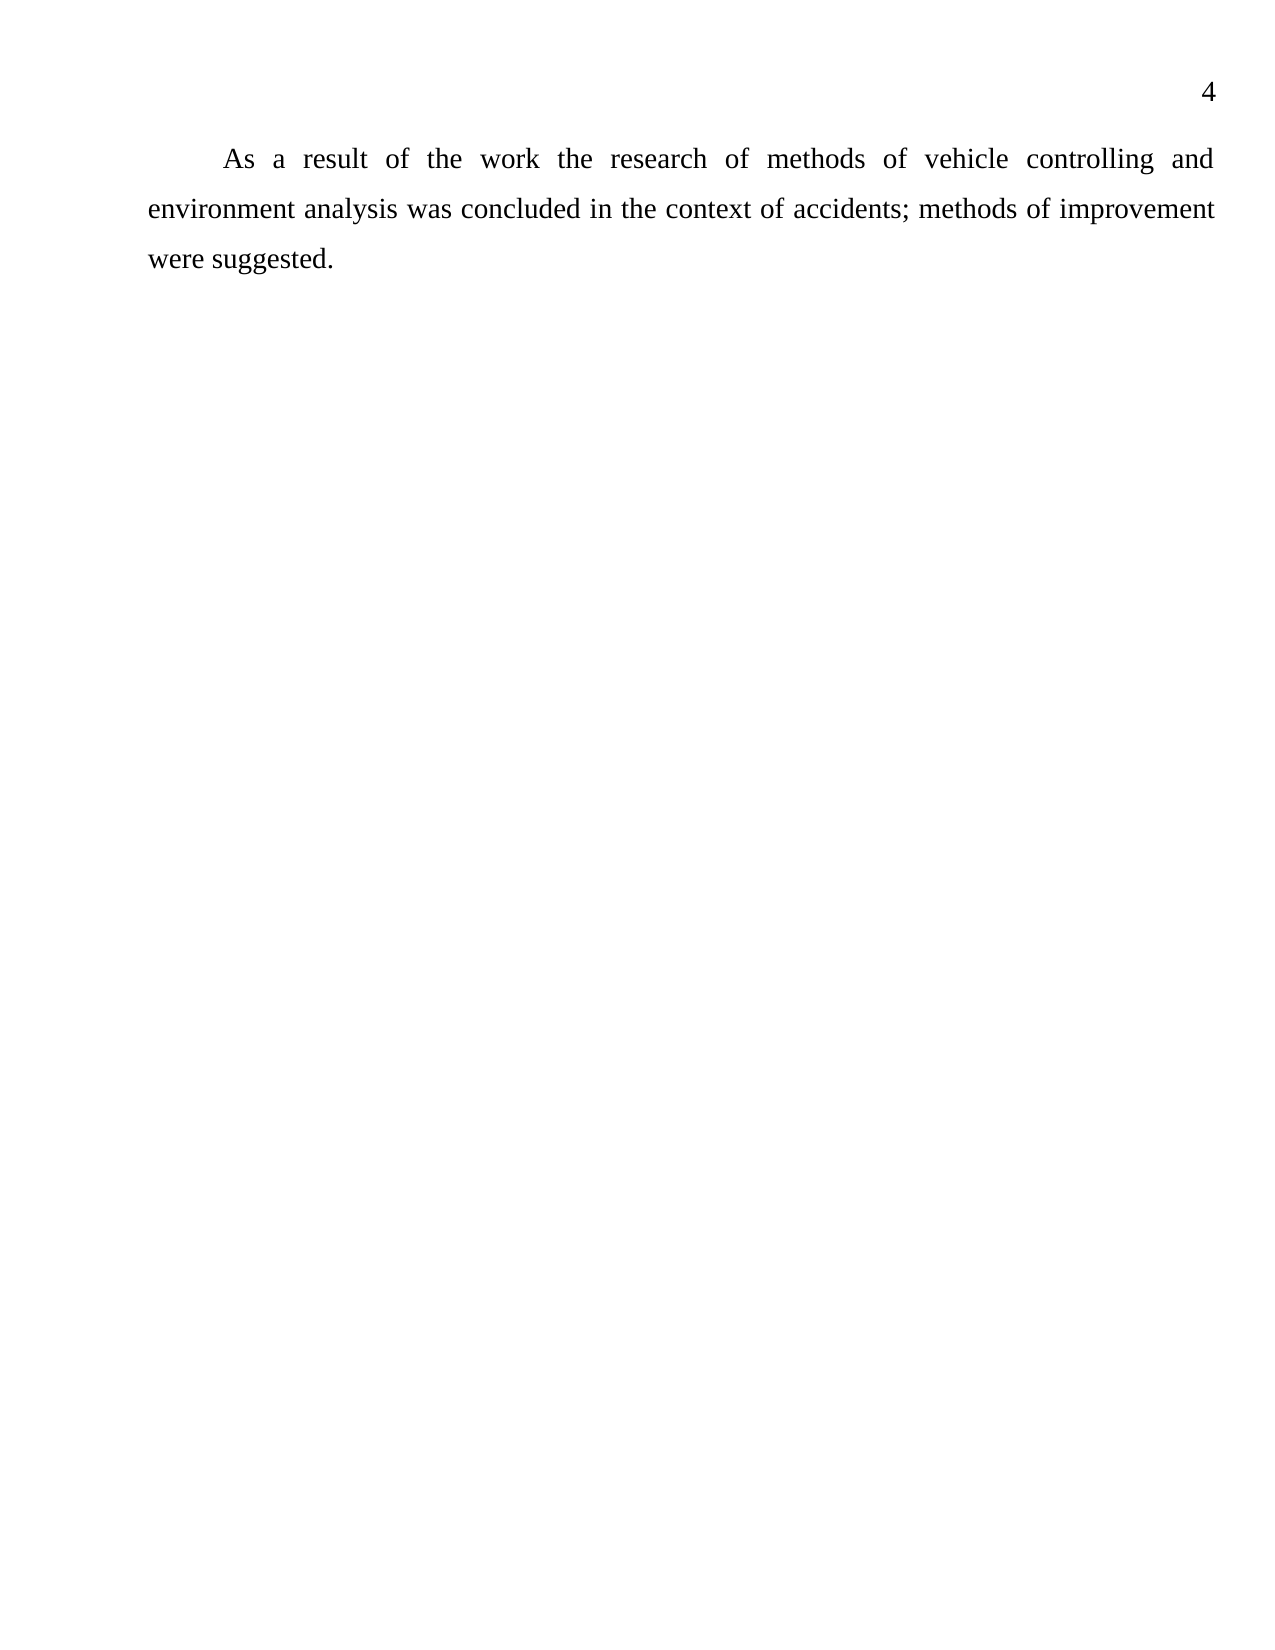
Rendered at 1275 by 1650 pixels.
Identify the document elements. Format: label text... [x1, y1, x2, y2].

text As a result of the work the research of methods of vehicle controlling and environment analysis was concluded in the context of accidents; methods of improvement were suggested. [148, 141, 1216, 275]
